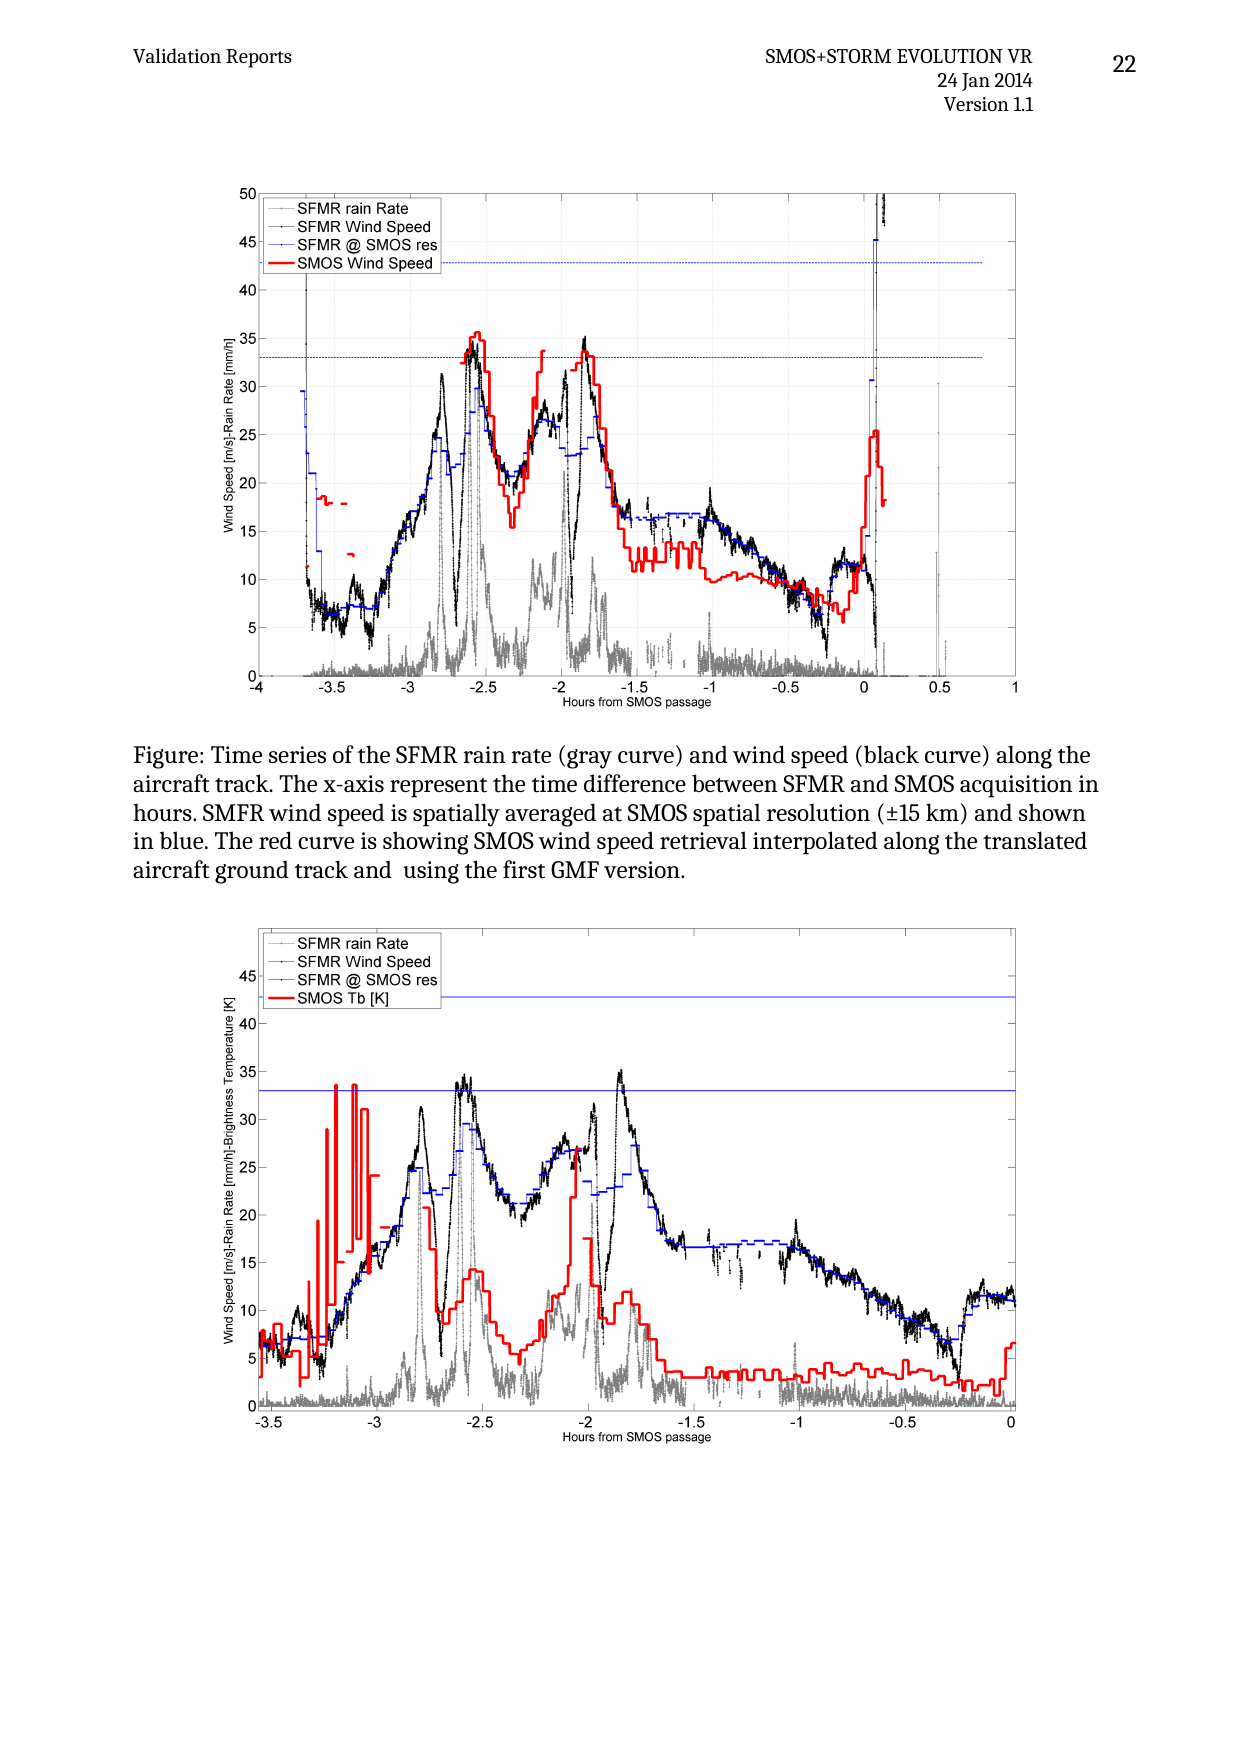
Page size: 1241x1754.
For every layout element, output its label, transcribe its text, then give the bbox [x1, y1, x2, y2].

picture [132, 149, 1108, 741]
text Figure: Time series of the SFMR rain rate (gray curve) and wind speed (black curve) along the aircraft track. The x-axis represent the time difference between SFMR and SMOS acquisition in hours. SMFR wind speed is spatially averaged at SMOS spatial resolution (±15 km) and shown in blue. The red curve is showing SMOS wind speed retrieval interpolated along the translated aircraft ground track and using the first GMF version. [133, 741, 1108, 884]
picture [132, 884, 1108, 1476]
